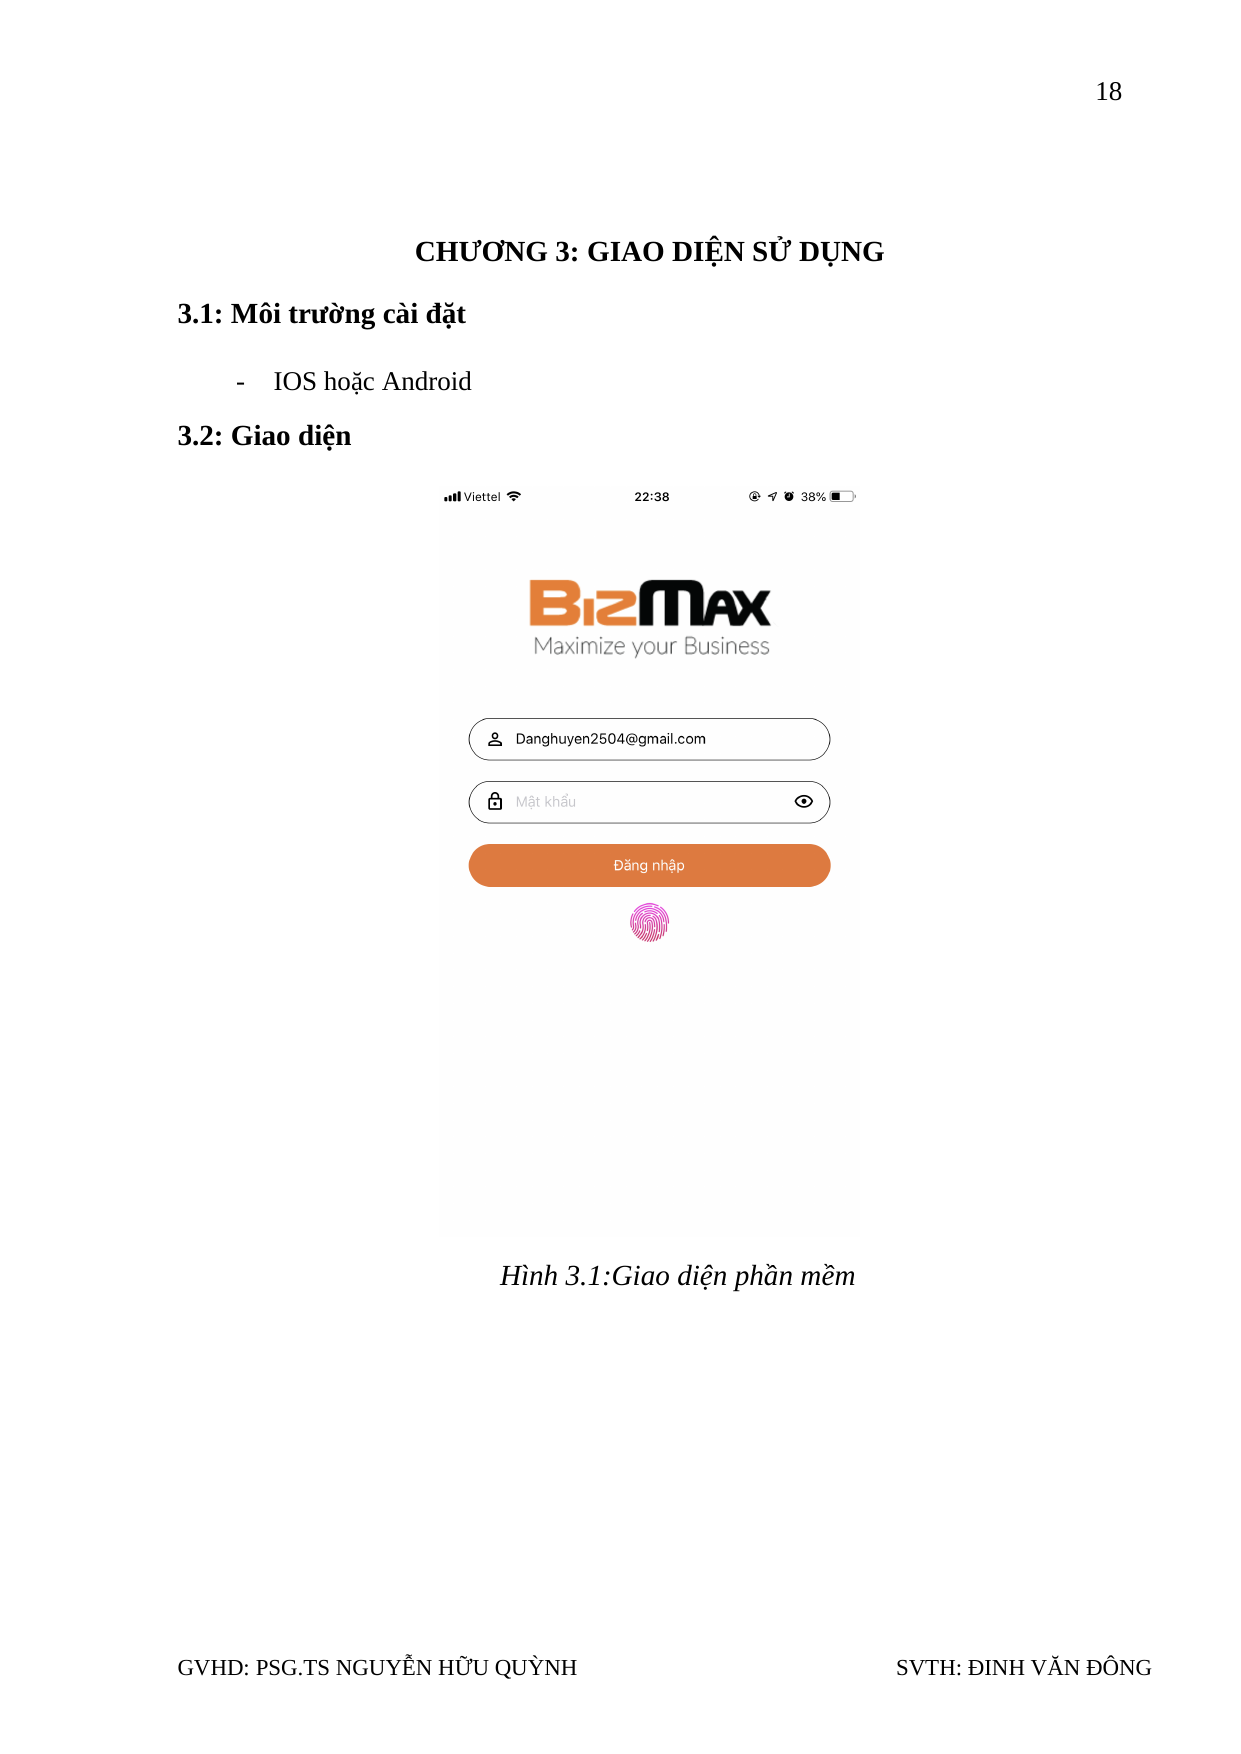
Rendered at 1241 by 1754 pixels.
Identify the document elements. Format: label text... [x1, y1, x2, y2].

list IOS hoặc Android [236, 365, 1122, 396]
text Hình 3.1:Giao diện phần mềm [177, 1258, 1122, 1292]
subtitle CHƯƠNG 3: GIAO DIỆN SỬ DỤNG [177, 234, 1122, 267]
picture [438, 486, 861, 1237]
subtitle 3.1: Môi trường cài đặt [177, 297, 1122, 330]
subtitle 3.2: Giao diện [177, 418, 1122, 452]
